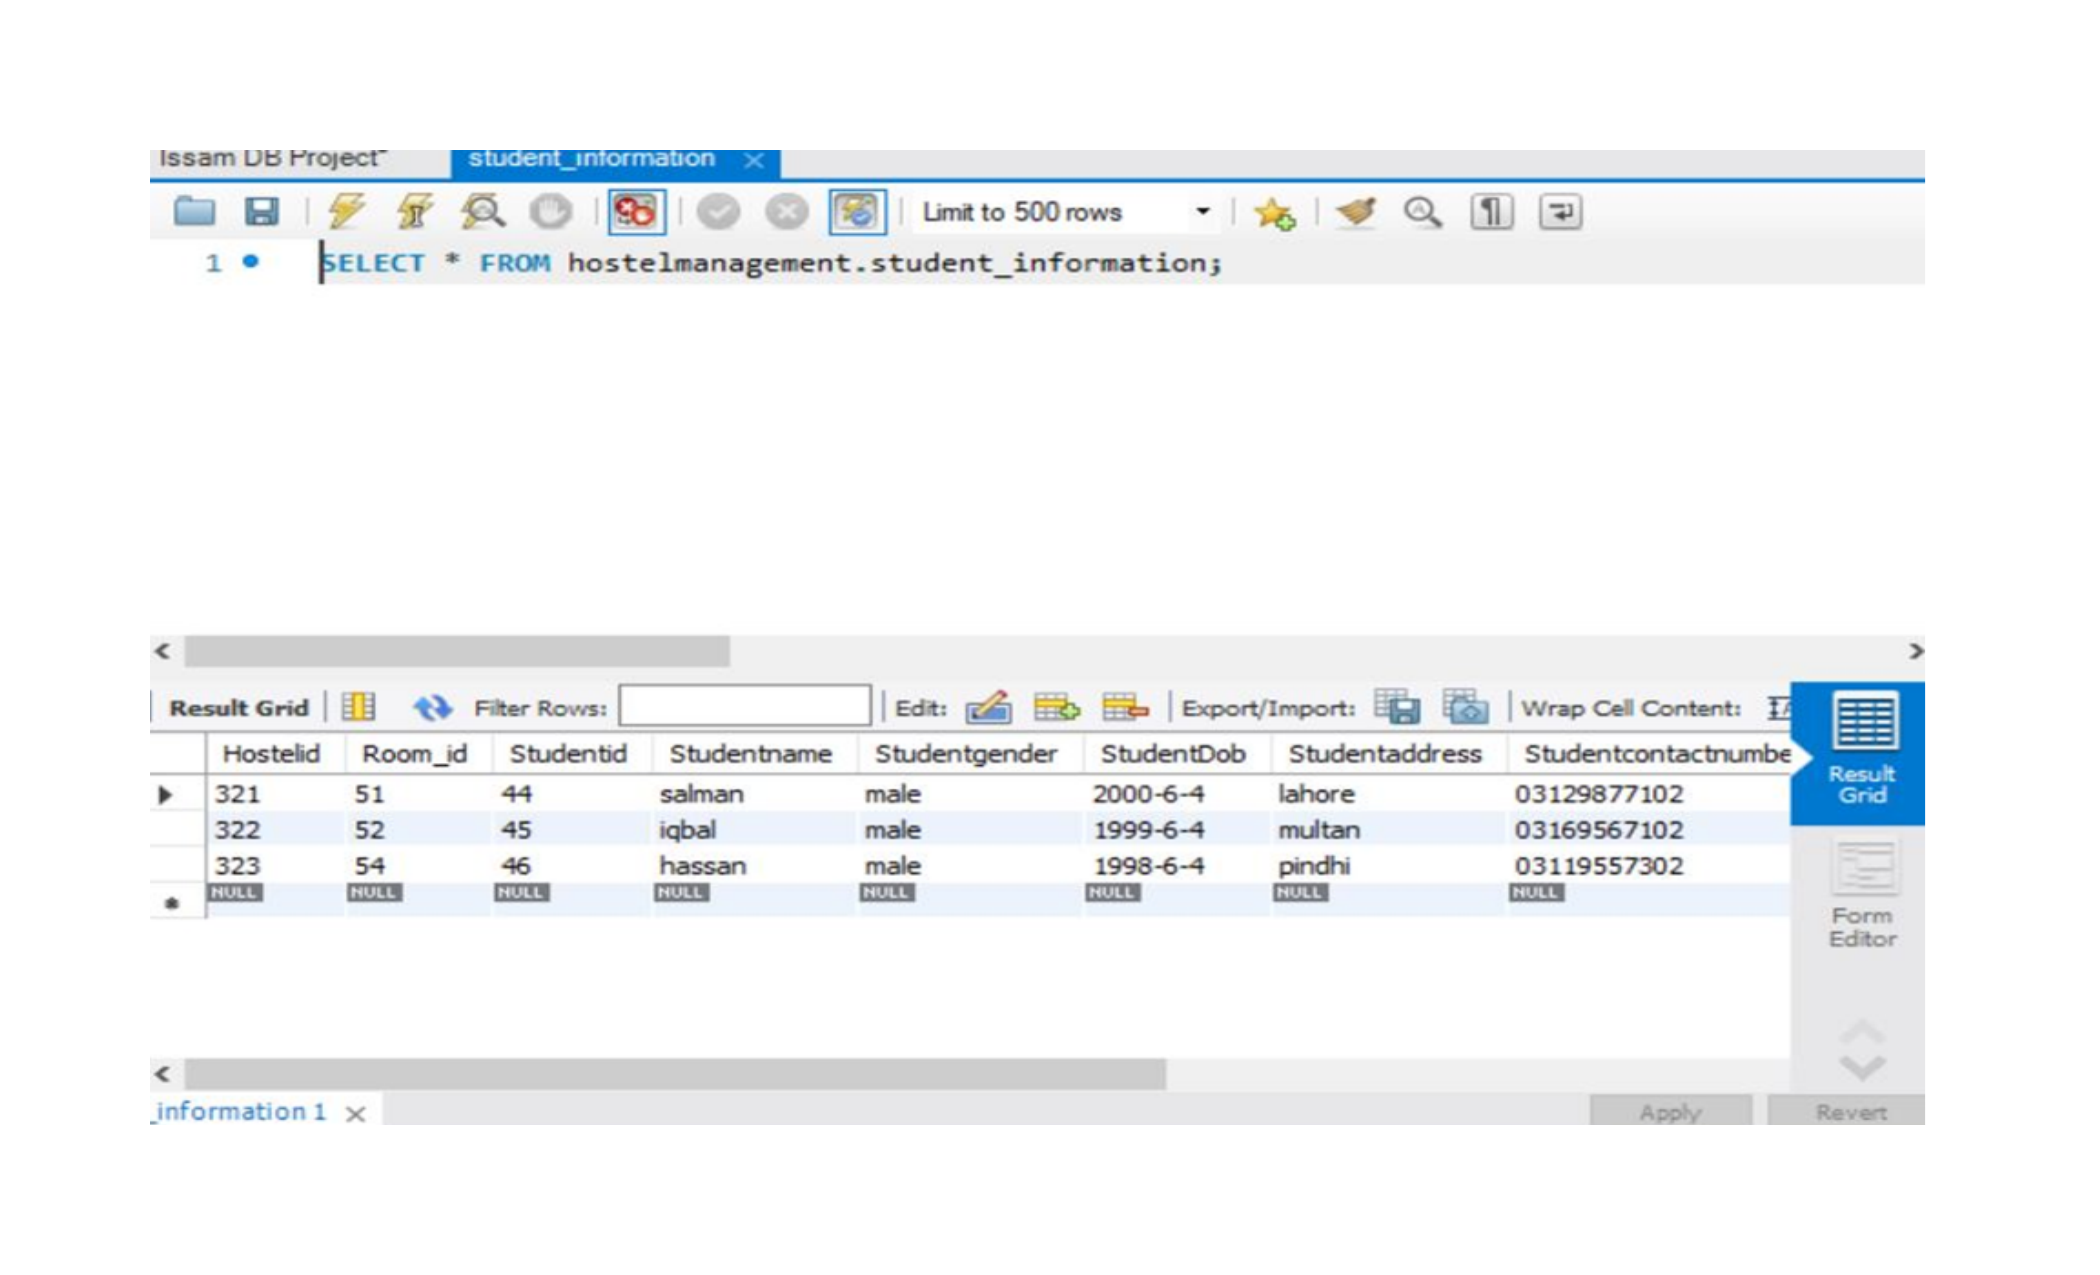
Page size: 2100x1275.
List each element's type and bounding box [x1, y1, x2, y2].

picture [150, 150, 1926, 1125]
